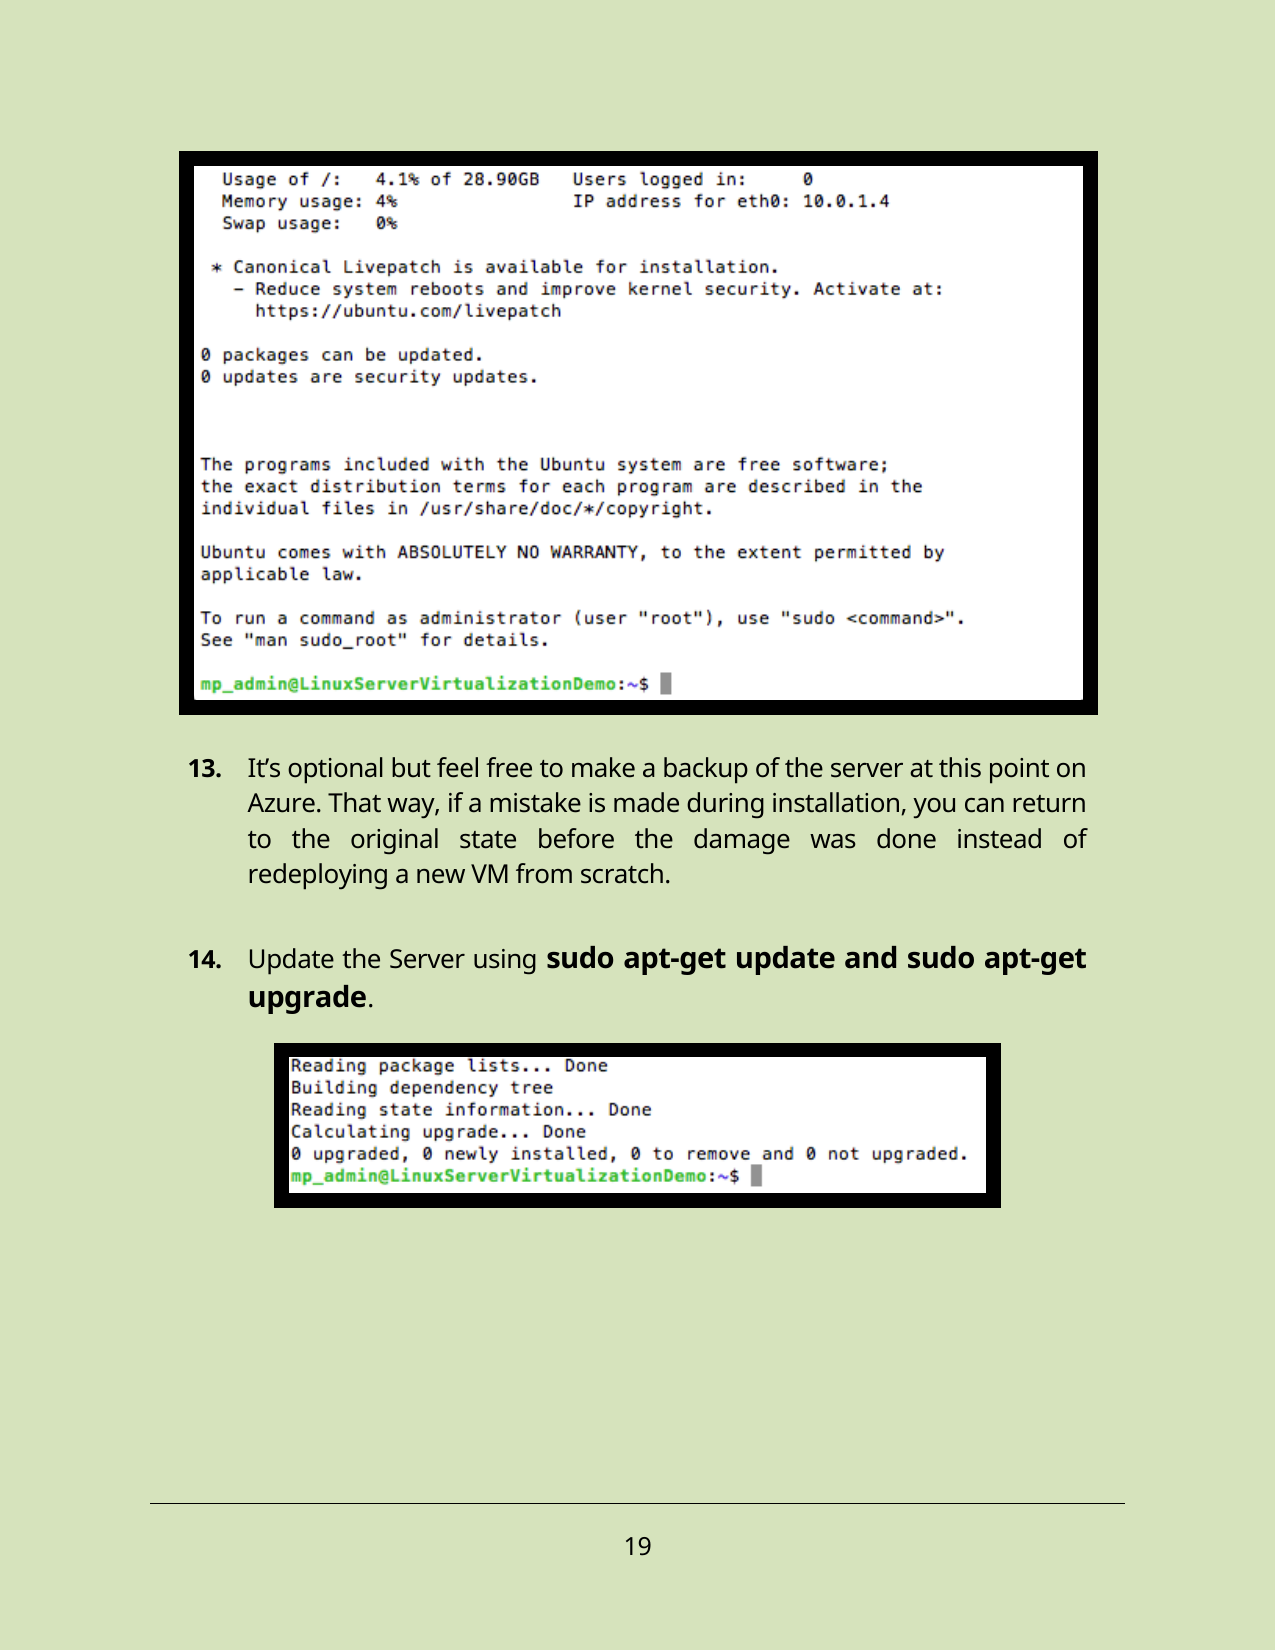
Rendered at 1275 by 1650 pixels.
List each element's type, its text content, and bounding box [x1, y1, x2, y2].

list Update the Server using sudo apt-get update and sudo apt-get upgrade. [187, 937, 1087, 1016]
picture [289, 1057, 986, 1193]
list It’s optional but feel free to make a backup of the server at this point on Azure. That way, if a mistake is made during installation, you can return to the original state before the damage was done instead of redeploying a new VM from scratch. [187, 749, 1087, 891]
picture [194, 166, 1083, 700]
